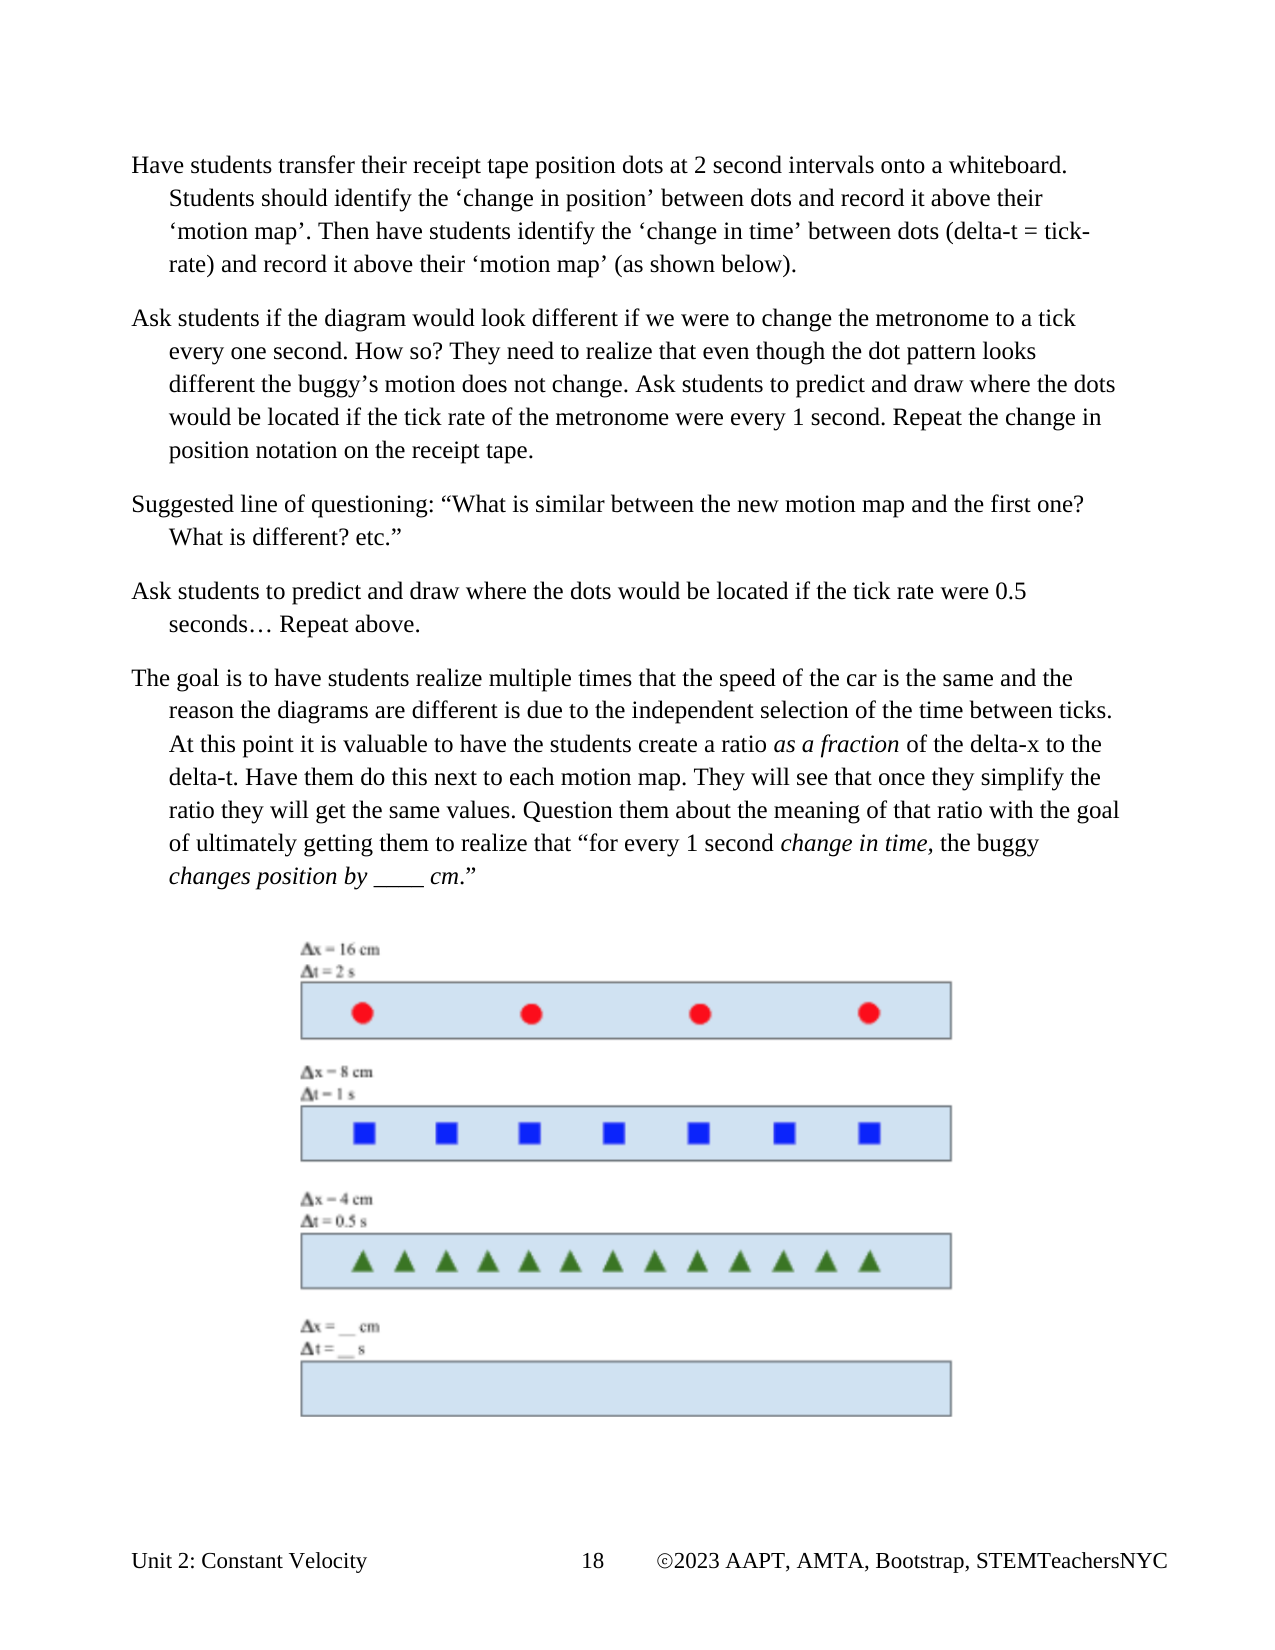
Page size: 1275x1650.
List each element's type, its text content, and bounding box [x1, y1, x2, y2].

text Ask students to predict and draw where the dots would be located if the tick rate were 0.5 seconds… Repeat above. [131, 576, 1125, 637]
text The goal is to have students realize multiple times that the speed of the car is the same and the reason the diagrams are different is due to the independent selection of the time between ticks. At this point it is valuable to have the students create a ratio as a fraction of the delta-x to the delta-t. Have them do this next to each motion map. They will see that once they simplify the ratio they will get the same values. Question them about the meaning of that ratio with the goal of ultimately getting them to realize that “for every 1 second change in time, the buggy changes position by ____ cm.” [131, 663, 1125, 889]
text Ask students if the diagram would look different if we were to change the metronome to a tick every one second. How so? They need to realize that even though the dot pattern looks different the buggy’s motion does not change. Ask students to predict and draw where the dots would be located if the tick rate of the metronome were every 1 second. Repeat the change in position notation on the receipt tape. [131, 303, 1125, 464]
picture [263, 914, 993, 1448]
text Have students transfer their receipt tape position dots at 2 second intervals onto a whiteboard. Students should identify the ‘change in position’ between dots and record it above their ‘motion map’. Then have students identify the ‘change in time’ between dots (delta-t = tick-rate) and record it above their ‘motion map’ (as shown below). [131, 150, 1125, 278]
text Suggested line of questioning: “What is similar between the new motion map and the first one? What is different? etc.” [131, 489, 1125, 551]
